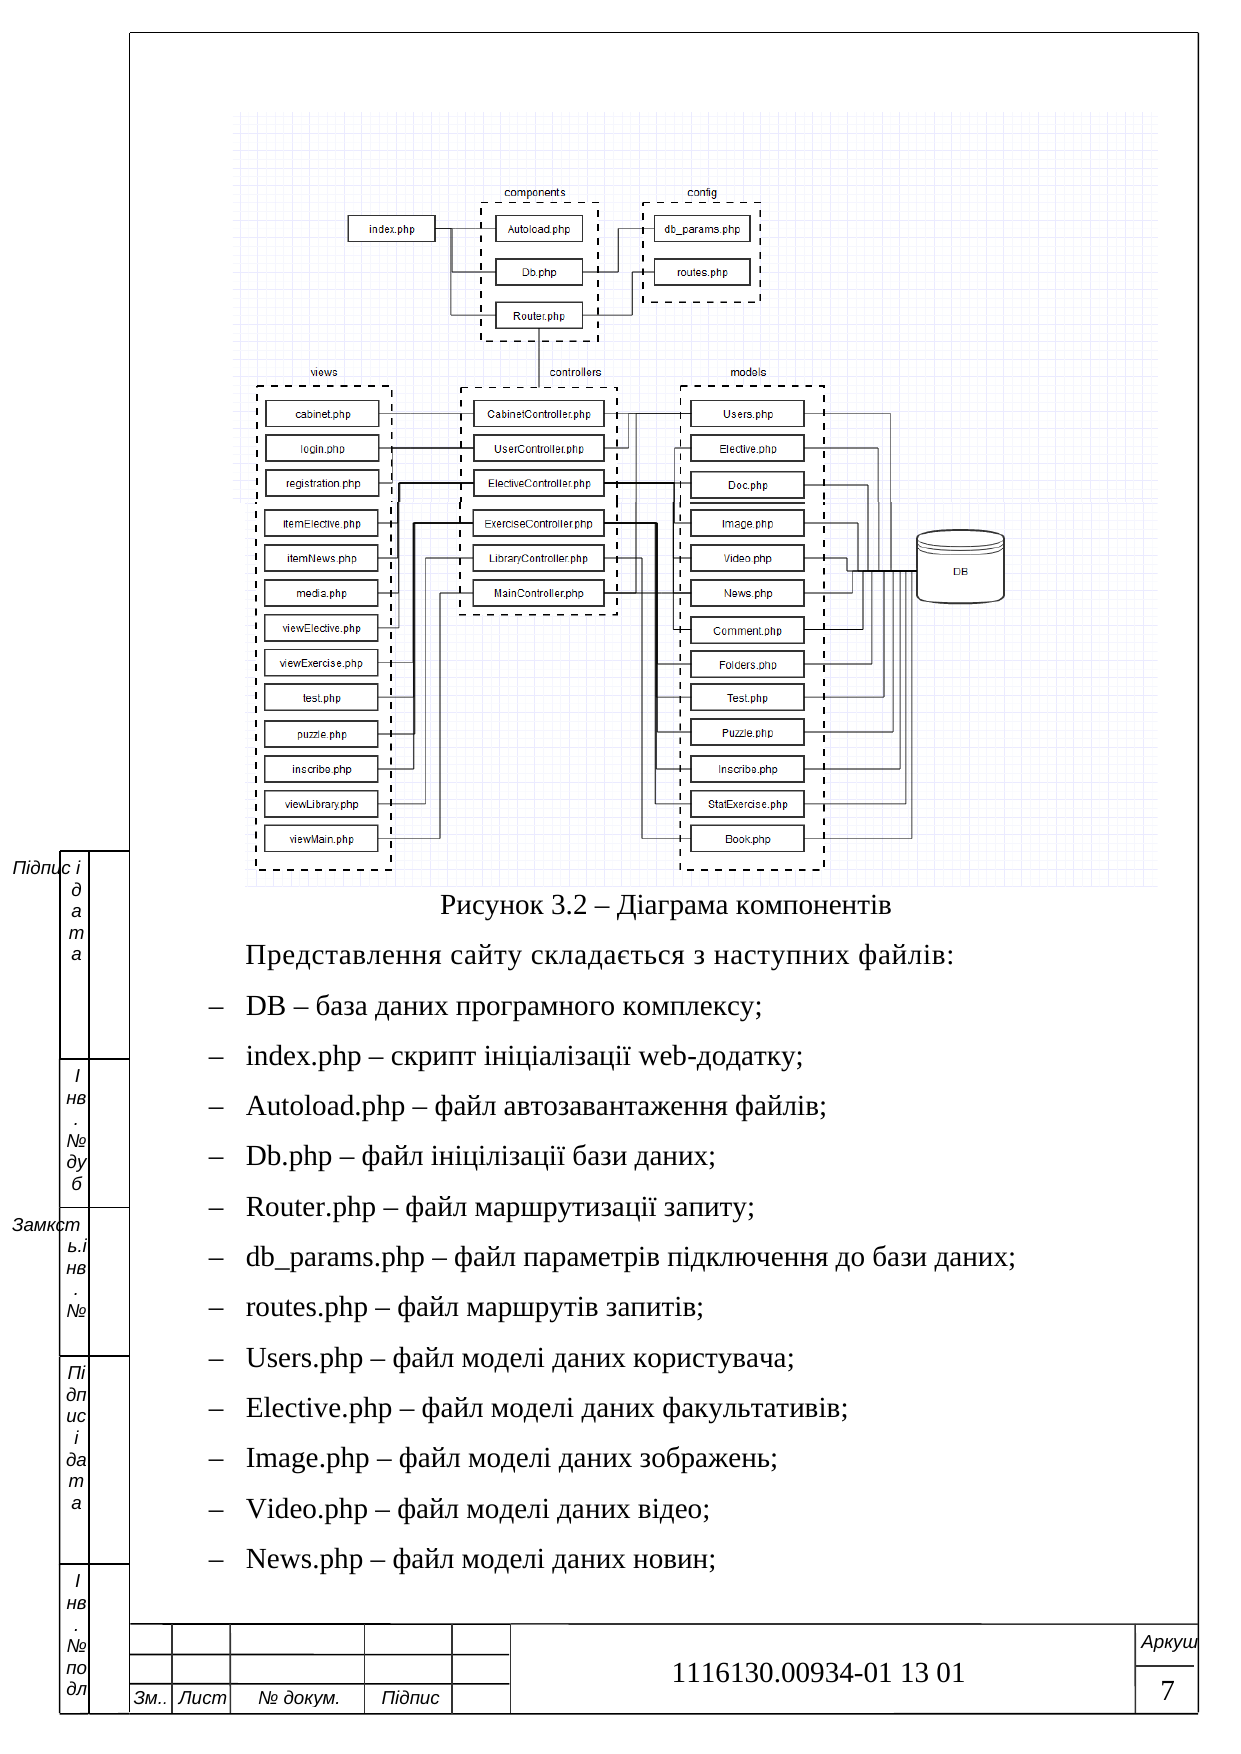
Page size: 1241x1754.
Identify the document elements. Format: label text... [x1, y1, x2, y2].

list Router.php – файл маршрутизації запиту; [208, 1189, 1175, 1222]
list Autoload.php – файл автозавантаження файлів; [208, 1088, 1175, 1122]
list Db.php – файл ініцілізації бази даних; [208, 1138, 1175, 1172]
list DB – база даних програмного комплексу; [208, 988, 1175, 1021]
picture [232, 112, 1158, 887]
list Elective.php – файл моделі даних факультативів; [208, 1390, 1175, 1424]
list index.php – скрипт ініціалізації web-додатку; [208, 1038, 1175, 1071]
list routes.php – файл маршрутів запитів; [208, 1289, 1175, 1323]
list Image.php – файл моделі даних зображень; [208, 1440, 1175, 1474]
list Users.php – файл моделі даних користувача; [208, 1340, 1175, 1373]
list db_params.php – файл параметрів підключення до бази даних; [208, 1239, 1175, 1273]
text Рисунок 3.2 – Діаграма компонентів [171, 887, 1161, 921]
list News.php – файл моделі даних новин; [208, 1541, 1175, 1574]
list Video.php – файл моделі даних відео; [208, 1491, 1175, 1524]
text Представлення сайту складається з наступних файлів: [186, 937, 1175, 971]
